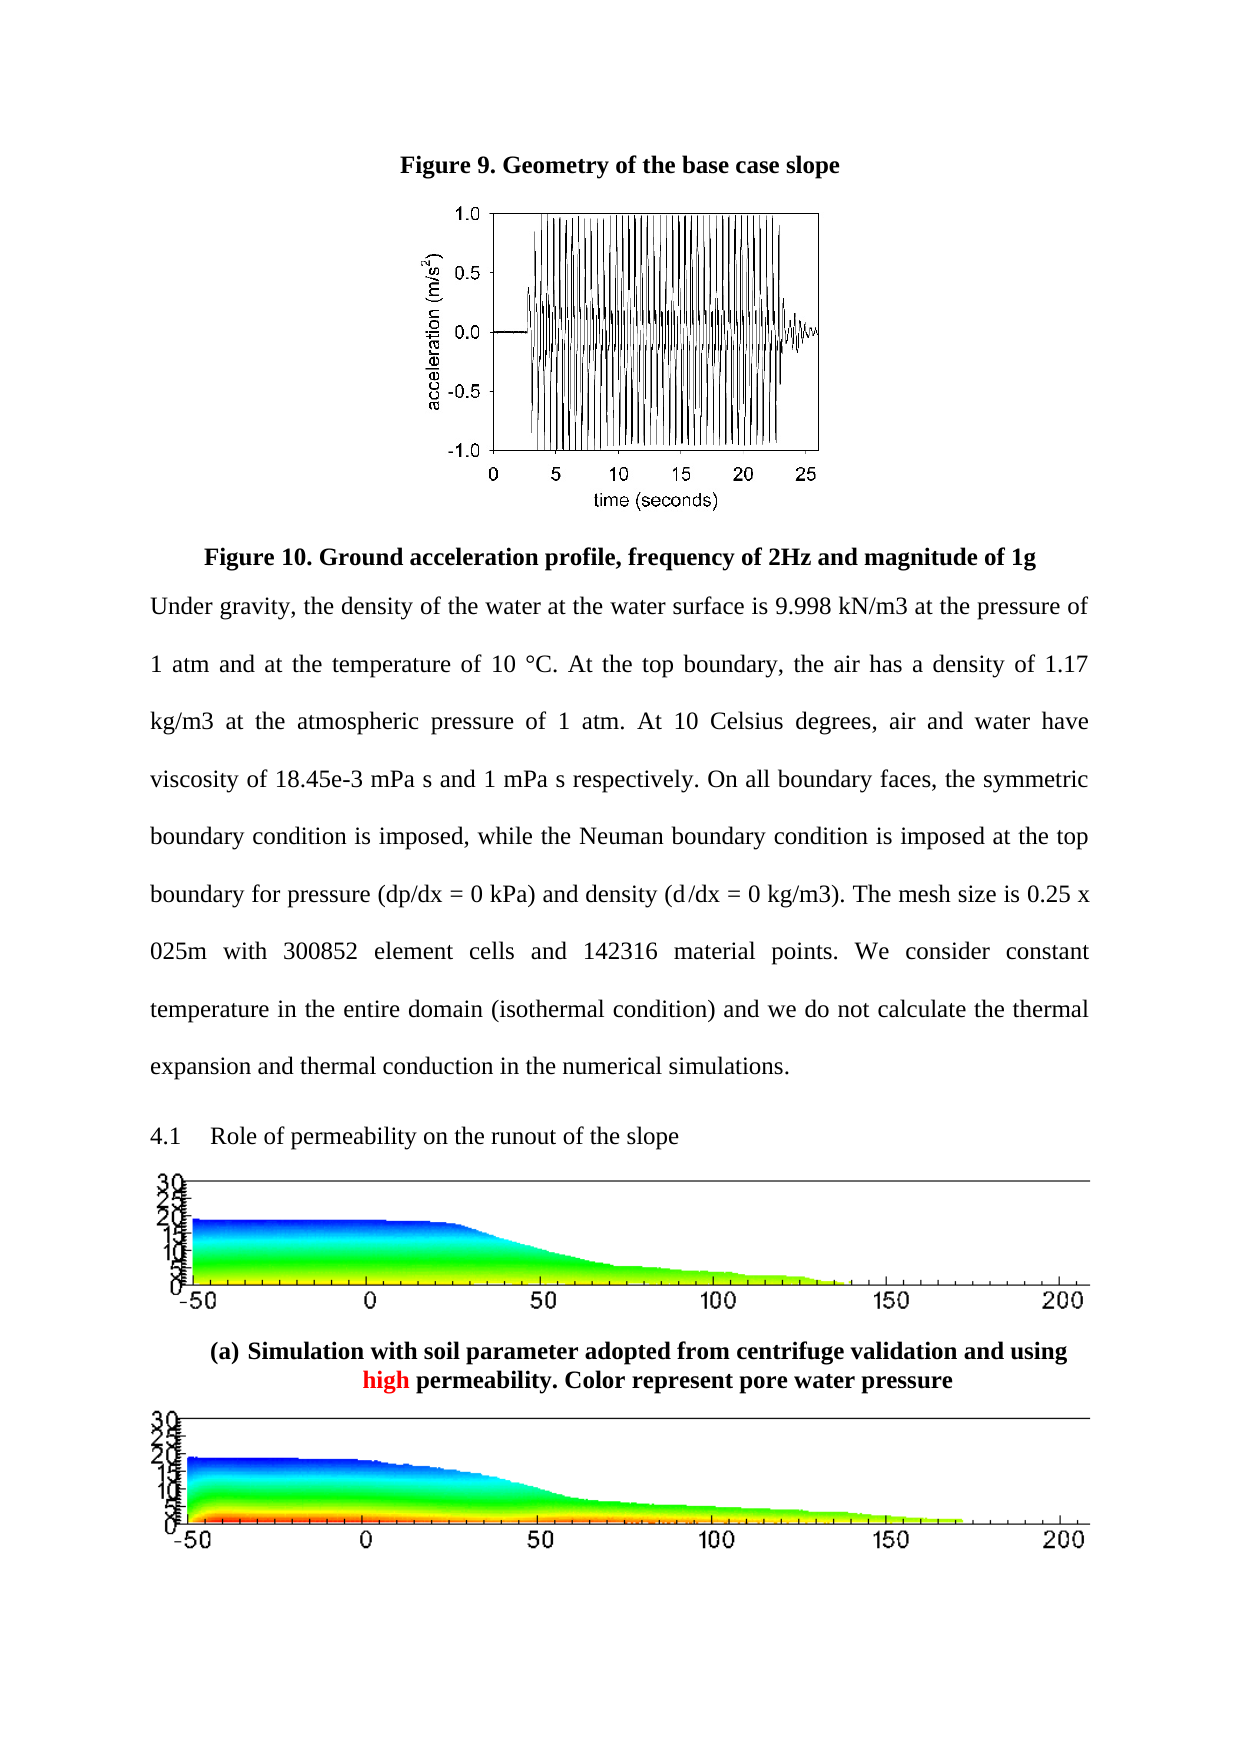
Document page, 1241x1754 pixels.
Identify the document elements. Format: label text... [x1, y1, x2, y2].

subtitle Role of permeability on the runout of the slope [150, 1121, 1090, 1150]
picture [150, 1162, 1091, 1317]
list Simulation with soil parameter adopted from centrifuge validation and using high permeability. Color represent pore water pressure [187, 1336, 1090, 1393]
picture [412, 199, 828, 521]
text Under gravity, the density of the water at the water surface is 9.998 kN/m3 at the pressure of 1 atm and at the temperature of 10 °C. At the top boundary, the air has a density of 1.17 kg/m3 at the atmospheric pressure of 1 atm. At 10 Celsius degrees, air and water have viscosity of 18.45e-3 mPa s and 1 mPa s respectively. On all boundary faces, the symmetric boundary condition is imposed, while the Neuman boundary condition is imposed at the top boundary for pressure (dp/dx = 0 kPa) and density (d/dx = 0 kg/m3). The mesh size is 0.25 x 025m with 300852 element cells and 142316 material points. We consider constant temperature in the entire domain (isothermal condition) and we do not calculate the thermal expansion and thermal conduction in the numerical simulations. [150, 591, 1090, 1080]
picture [150, 1406, 1091, 1553]
